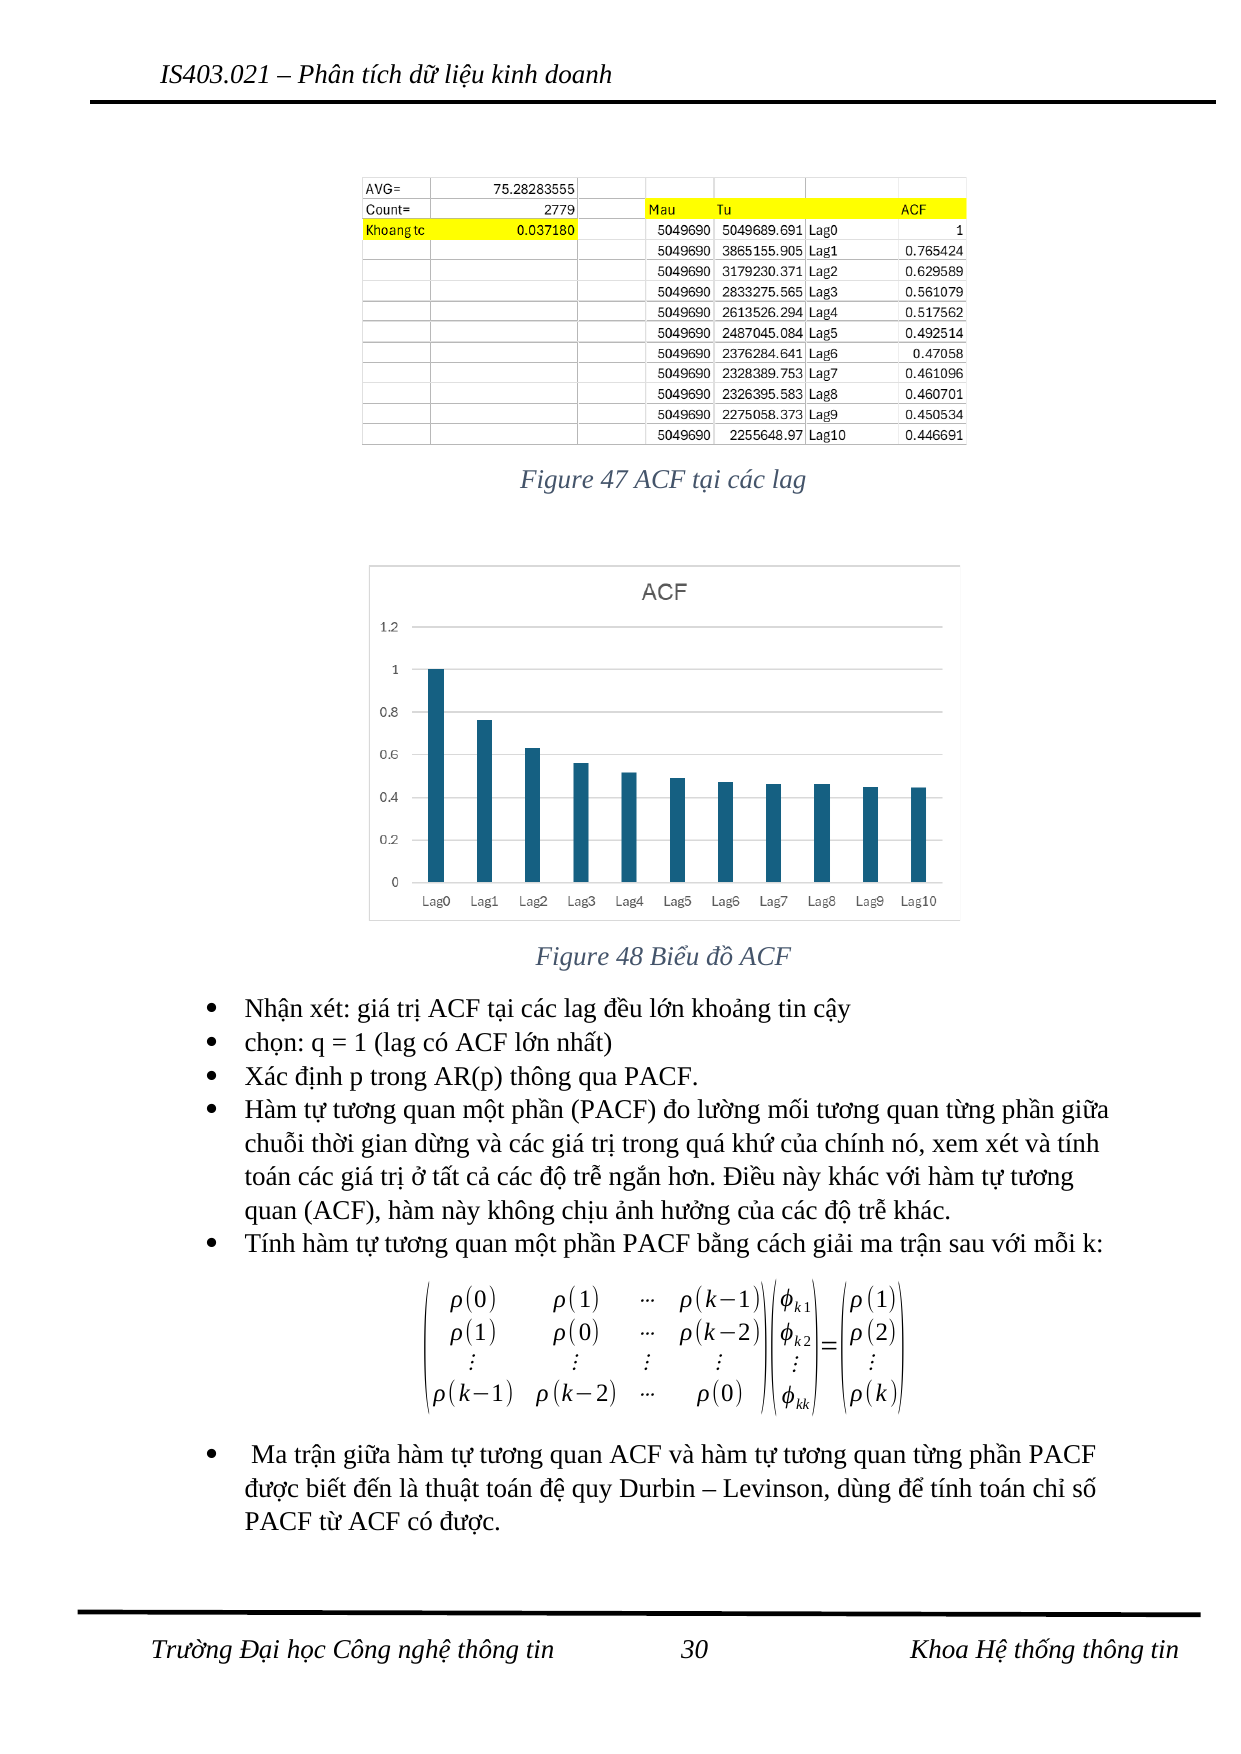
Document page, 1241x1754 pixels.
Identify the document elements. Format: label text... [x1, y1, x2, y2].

list Nhận xét: giá trị ACF tại các lag đều lớn khoảng tin cậy [207, 992, 1122, 1023]
list chọn: q = 1 (lag có ACF lớn nhất) [207, 1026, 1122, 1057]
picture [362, 177, 967, 445]
list Tính hàm tự tương quan một phần PACF bằng cách giải ma trận sau với mỗi k: [207, 1228, 1122, 1259]
list Ma trận giữa hàm tự tương quan ACF và hàm tự tương quan từng phần PACF được biết đến là thuật toán đệ quy Durbin – Levinson, dùng để tính toán chỉ số PACF từ ACF có được. [207, 1438, 1122, 1536]
text Figure 48 Biểu đồ ACF [207, 940, 1122, 971]
list Hàm tự tương quan một phần (PACF) đo lường mối tương quan từng phần giữa chuỗi thời gian dừng và các giá trị trong quá khứ của chính nó, xem xét và tính toán các giá trị ở tất cả các độ trễ ngắn hơn. Điều này khác với hàm tự tương quan (ACF), hàm này không chịu ảnh hưởng của các độ trễ khác. [207, 1093, 1122, 1225]
text Figure 47 ACF tại các lag [207, 463, 1122, 494]
list Xác định p trong AR(p) thông qua PACF. [207, 1059, 1122, 1091]
picture [368, 565, 961, 921]
